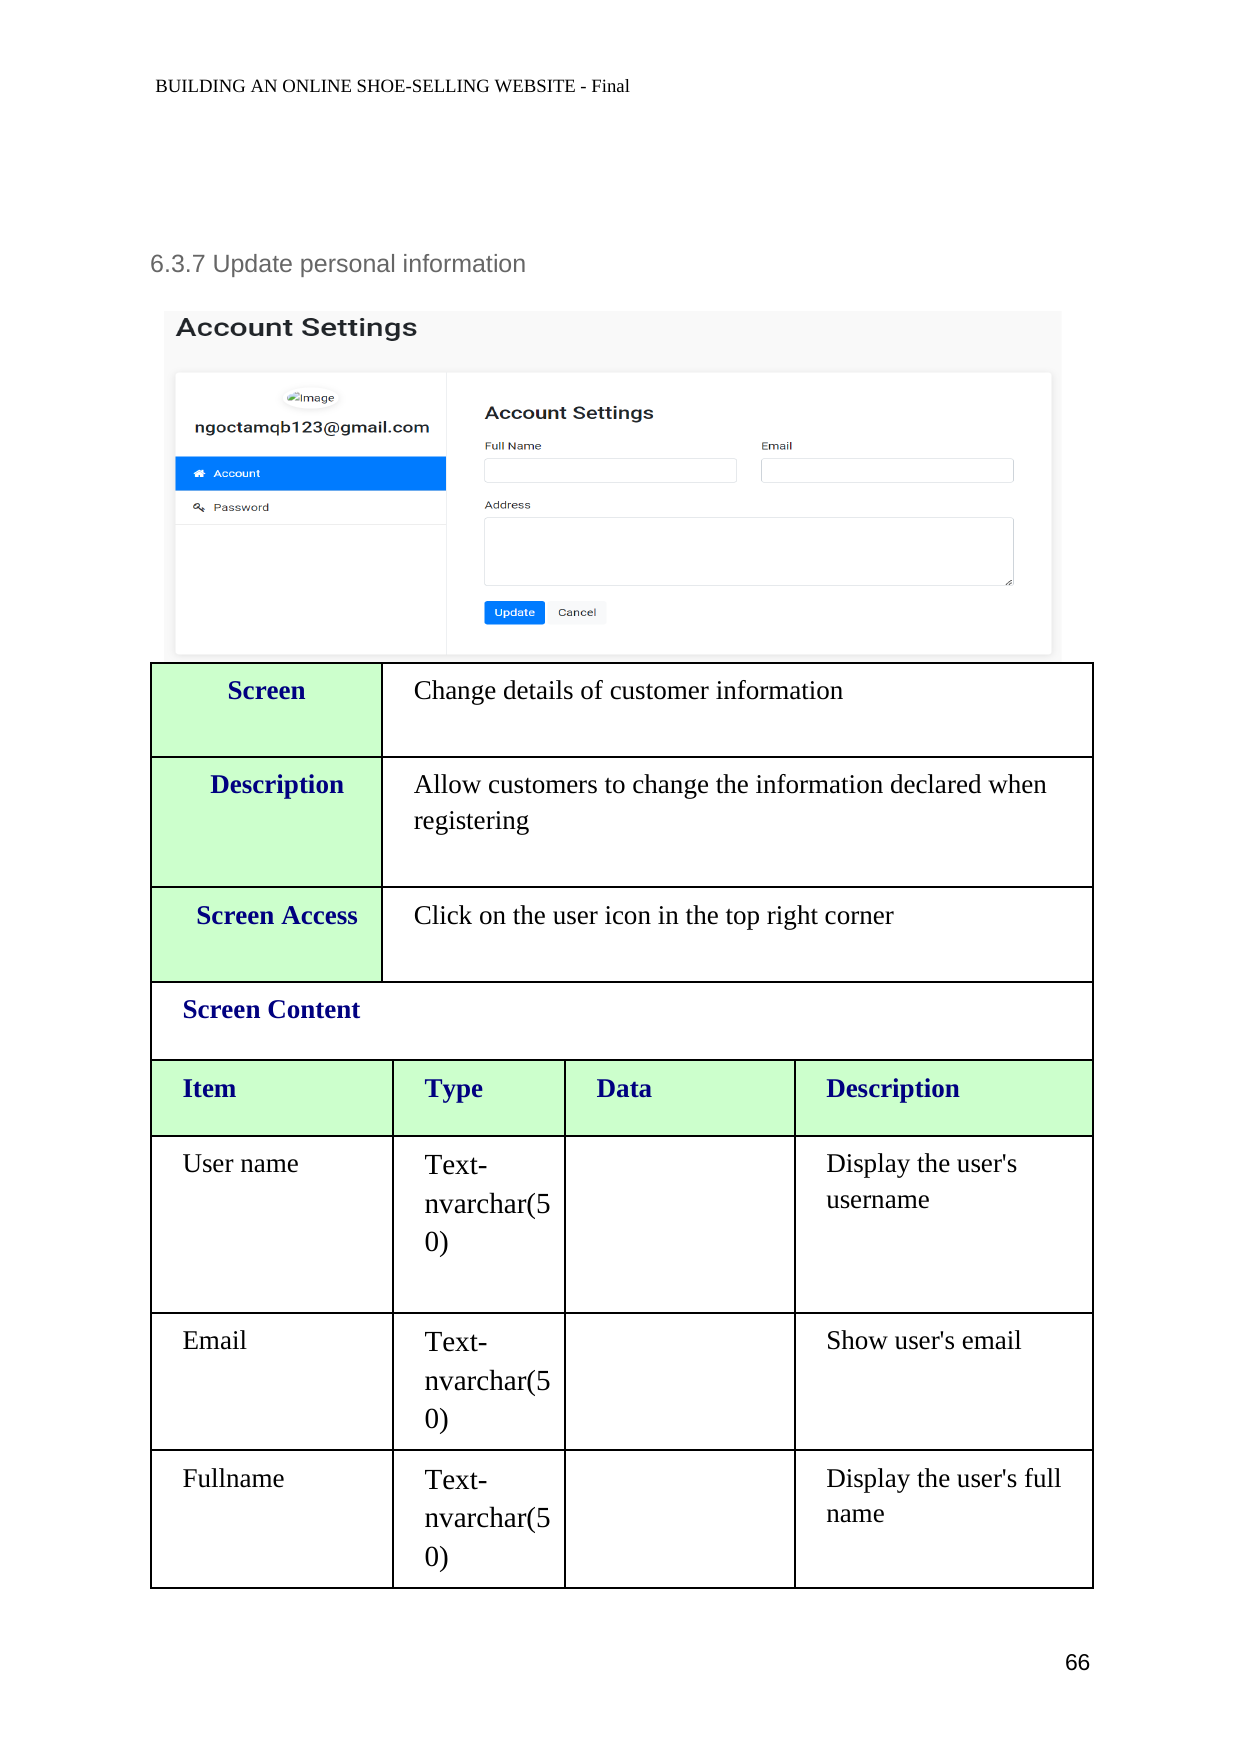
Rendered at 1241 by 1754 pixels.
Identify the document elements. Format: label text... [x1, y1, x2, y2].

table_cell Description [796, 1061, 1092, 1135]
table_cell User name [152, 1137, 392, 1312]
table_cell Text-nvarchar(50) [394, 1137, 564, 1312]
table_cell Data [566, 1061, 794, 1135]
table_cell Description [152, 758, 381, 886]
table_cell Text-nvarchar(50) [394, 1451, 564, 1587]
table_cell Text-nvarchar(50) [394, 1314, 564, 1449]
table_cell Email [152, 1314, 392, 1449]
table_cell [566, 1137, 794, 1312]
table_cell Screen Content [152, 983, 1092, 1059]
table_cell Show user's email [796, 1314, 1092, 1449]
table_cell Click on the user icon in the top right corner [383, 888, 1092, 981]
subtitle 6.3.7 Update personal information [150, 249, 1090, 278]
table_cell Allow customers to change the information declared when registering [383, 758, 1092, 886]
table_header Change details of customer information [383, 664, 1092, 756]
table_cell [566, 1451, 794, 1587]
table_cell Item [152, 1061, 392, 1135]
table_cell Screen Access [152, 888, 381, 981]
table_cell [566, 1314, 794, 1449]
table_header Screen [152, 664, 381, 756]
table_cell Display the user's username [796, 1137, 1092, 1312]
table_cell Fullname [152, 1451, 392, 1587]
table_cell Display the user's full name [796, 1451, 1092, 1587]
picture [164, 311, 1062, 662]
table_cell Type [394, 1061, 564, 1135]
